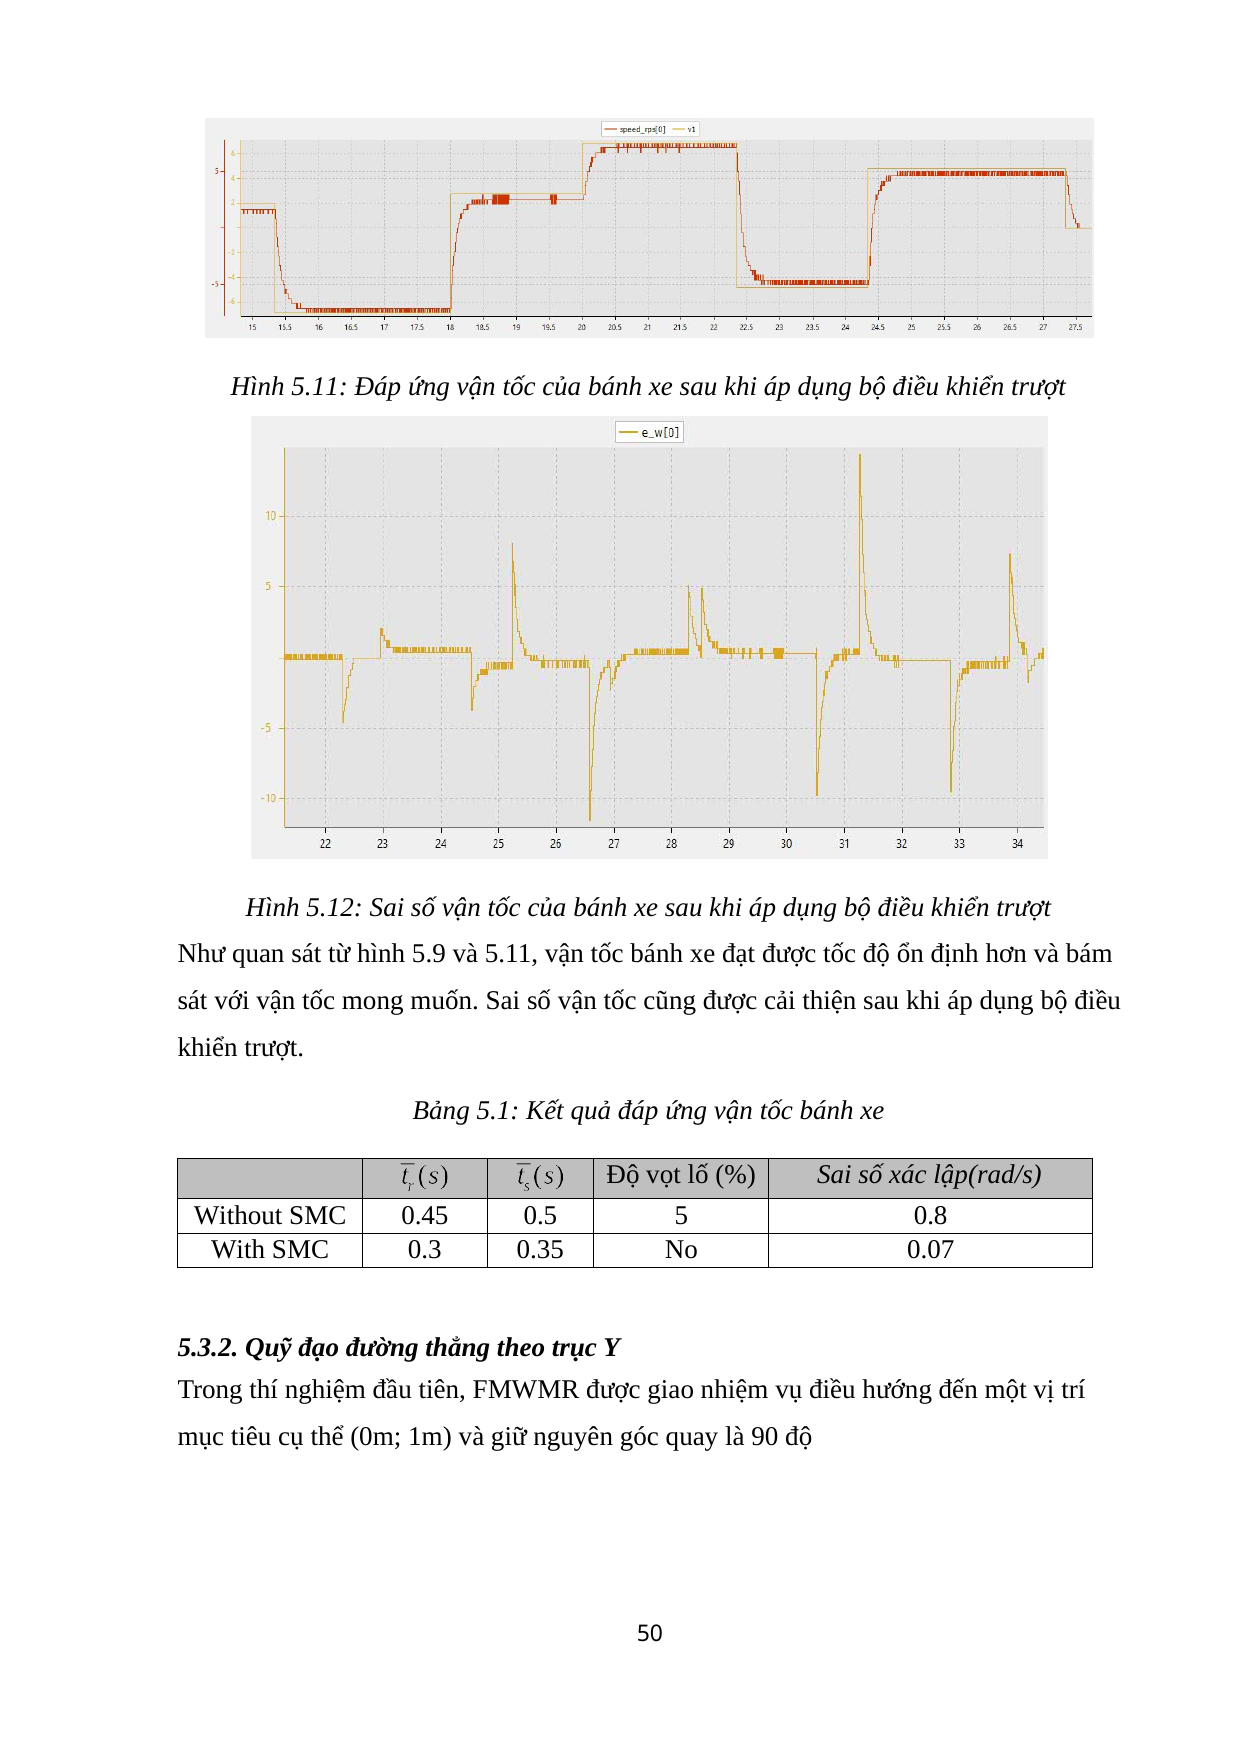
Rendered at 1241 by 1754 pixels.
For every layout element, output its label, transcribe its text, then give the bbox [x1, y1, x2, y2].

table_cell 0.8 [769, 1199, 1092, 1232]
table_cell With SMC [178, 1234, 362, 1267]
text Hình 5.11: Đáp ứng vận tốc của bánh xe sau khi áp dụng bộ điều khiển trượt [177, 370, 1122, 401]
table_header [363, 1159, 487, 1198]
table_cell 0.07 [769, 1234, 1092, 1267]
table_cell 0.35 [488, 1234, 593, 1267]
text Hình 5.12: Sai số vận tốc của bánh xe sau khi áp dụng bộ điều khiển trượt [177, 891, 1122, 922]
picture [205, 118, 1095, 338]
text Bảng 5.1: Kết quả đáp ứng vận tốc bánh xe [177, 1094, 1122, 1125]
table_cell No [594, 1234, 768, 1267]
table_header [488, 1159, 593, 1198]
table_cell 0.3 [363, 1234, 487, 1267]
text Như quan sát từ hình 5.9 và 5.11, vận tốc bánh xe đạt được tốc độ ổn định hơn và bám sát với vận tốc mong muốn. Sai số vận tốc cũng được cải thiện sau khi áp dụng bộ điều khiển trượt. [177, 937, 1122, 1062]
table_cell 0.45 [363, 1199, 487, 1232]
table_header Sai số xác lập(rad/s) [769, 1159, 1092, 1198]
table_cell 5 [594, 1199, 768, 1232]
table_header Độ vọt lố (%) [594, 1159, 768, 1198]
picture [251, 416, 1048, 859]
table_header [178, 1159, 362, 1198]
table_cell Without SMC [178, 1199, 362, 1232]
table_cell 0.5 [488, 1199, 593, 1232]
subtitle 5.3.2. Quỹ đạo đường thẳng theo trục Y [177, 1331, 1122, 1362]
text Trong thí nghiệm đầu tiên, FMWMR được giao nhiệm vụ điều hướng đến một vị trí mục tiêu cụ thể (0m; 1m) và giữ nguyên góc quay là 90 độ [177, 1373, 1122, 1451]
